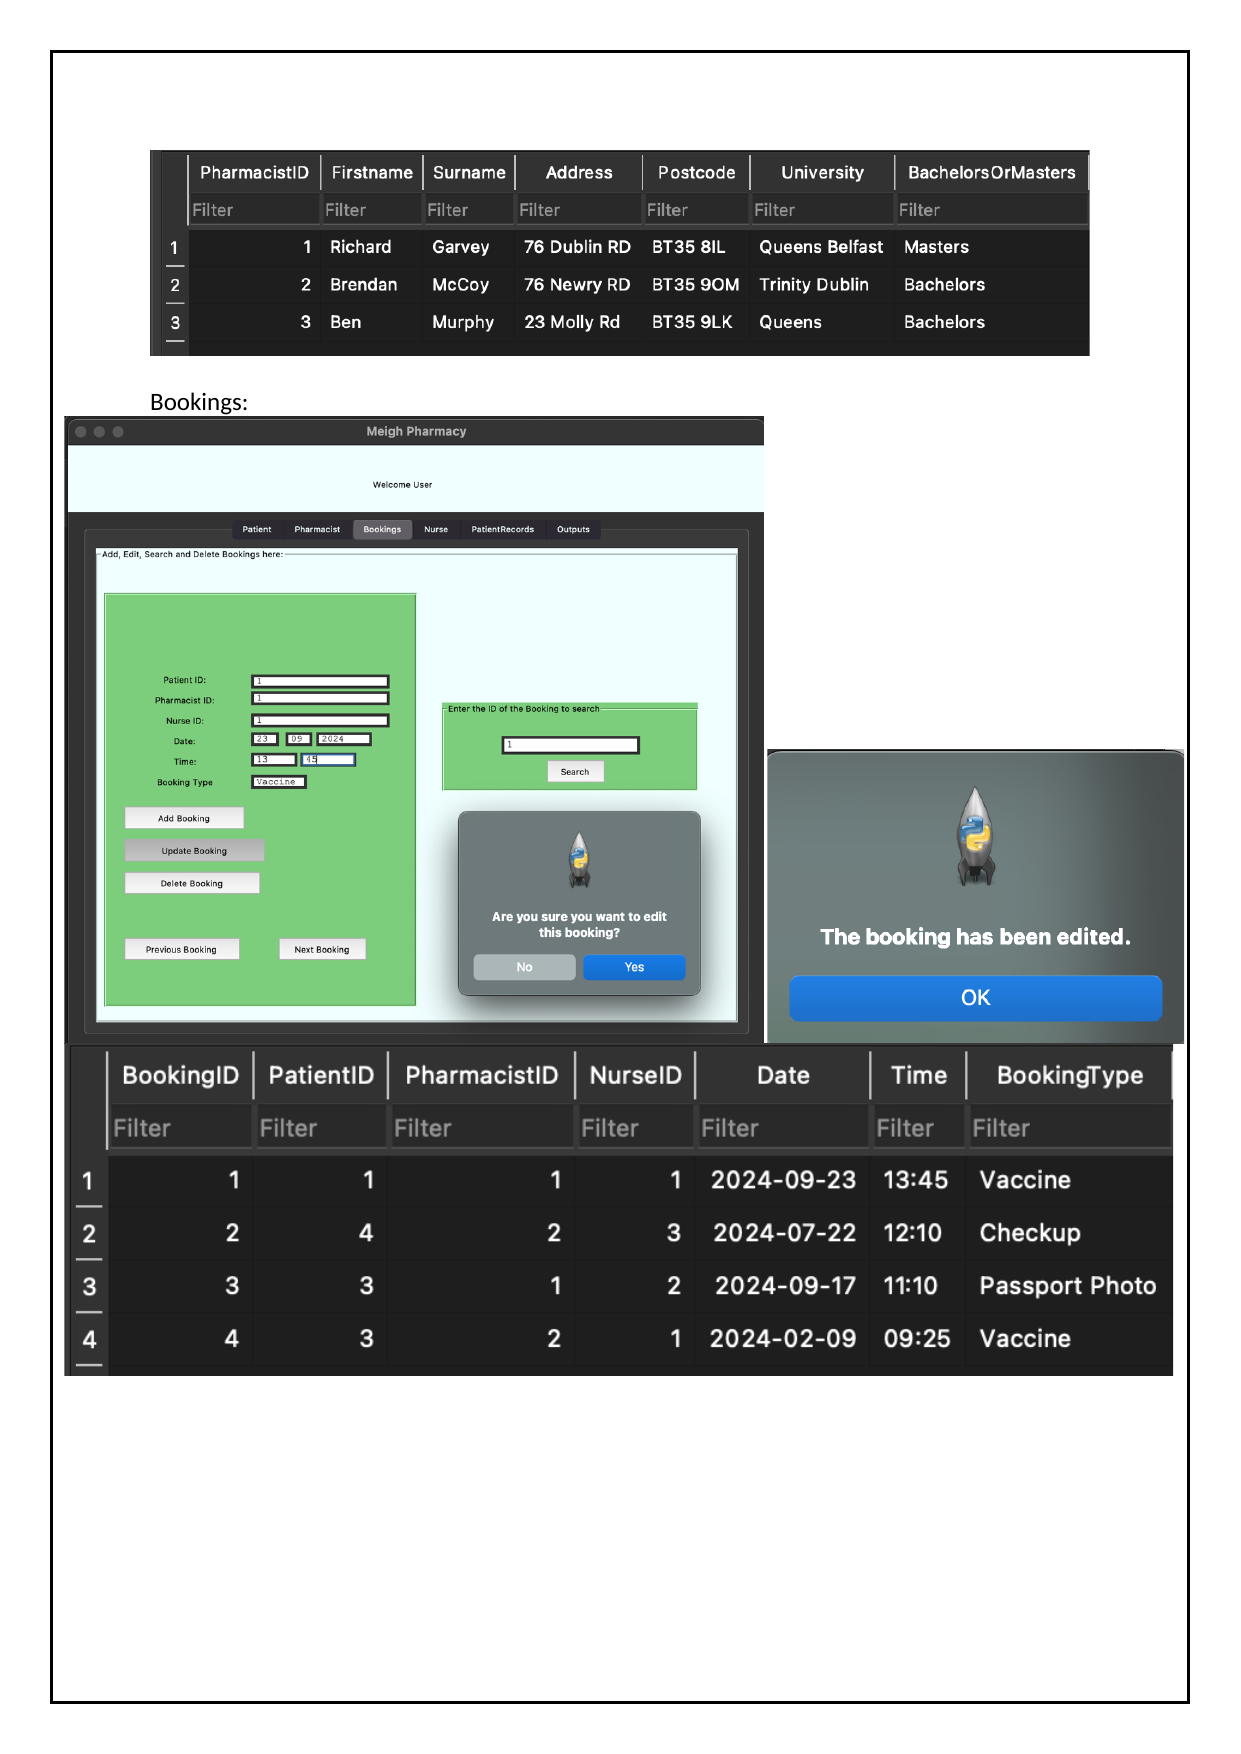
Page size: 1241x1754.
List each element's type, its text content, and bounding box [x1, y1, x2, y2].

picture [150, 150, 1090, 356]
text Bookings: [150, 386, 1090, 417]
picture [64, 416, 1185, 1376]
